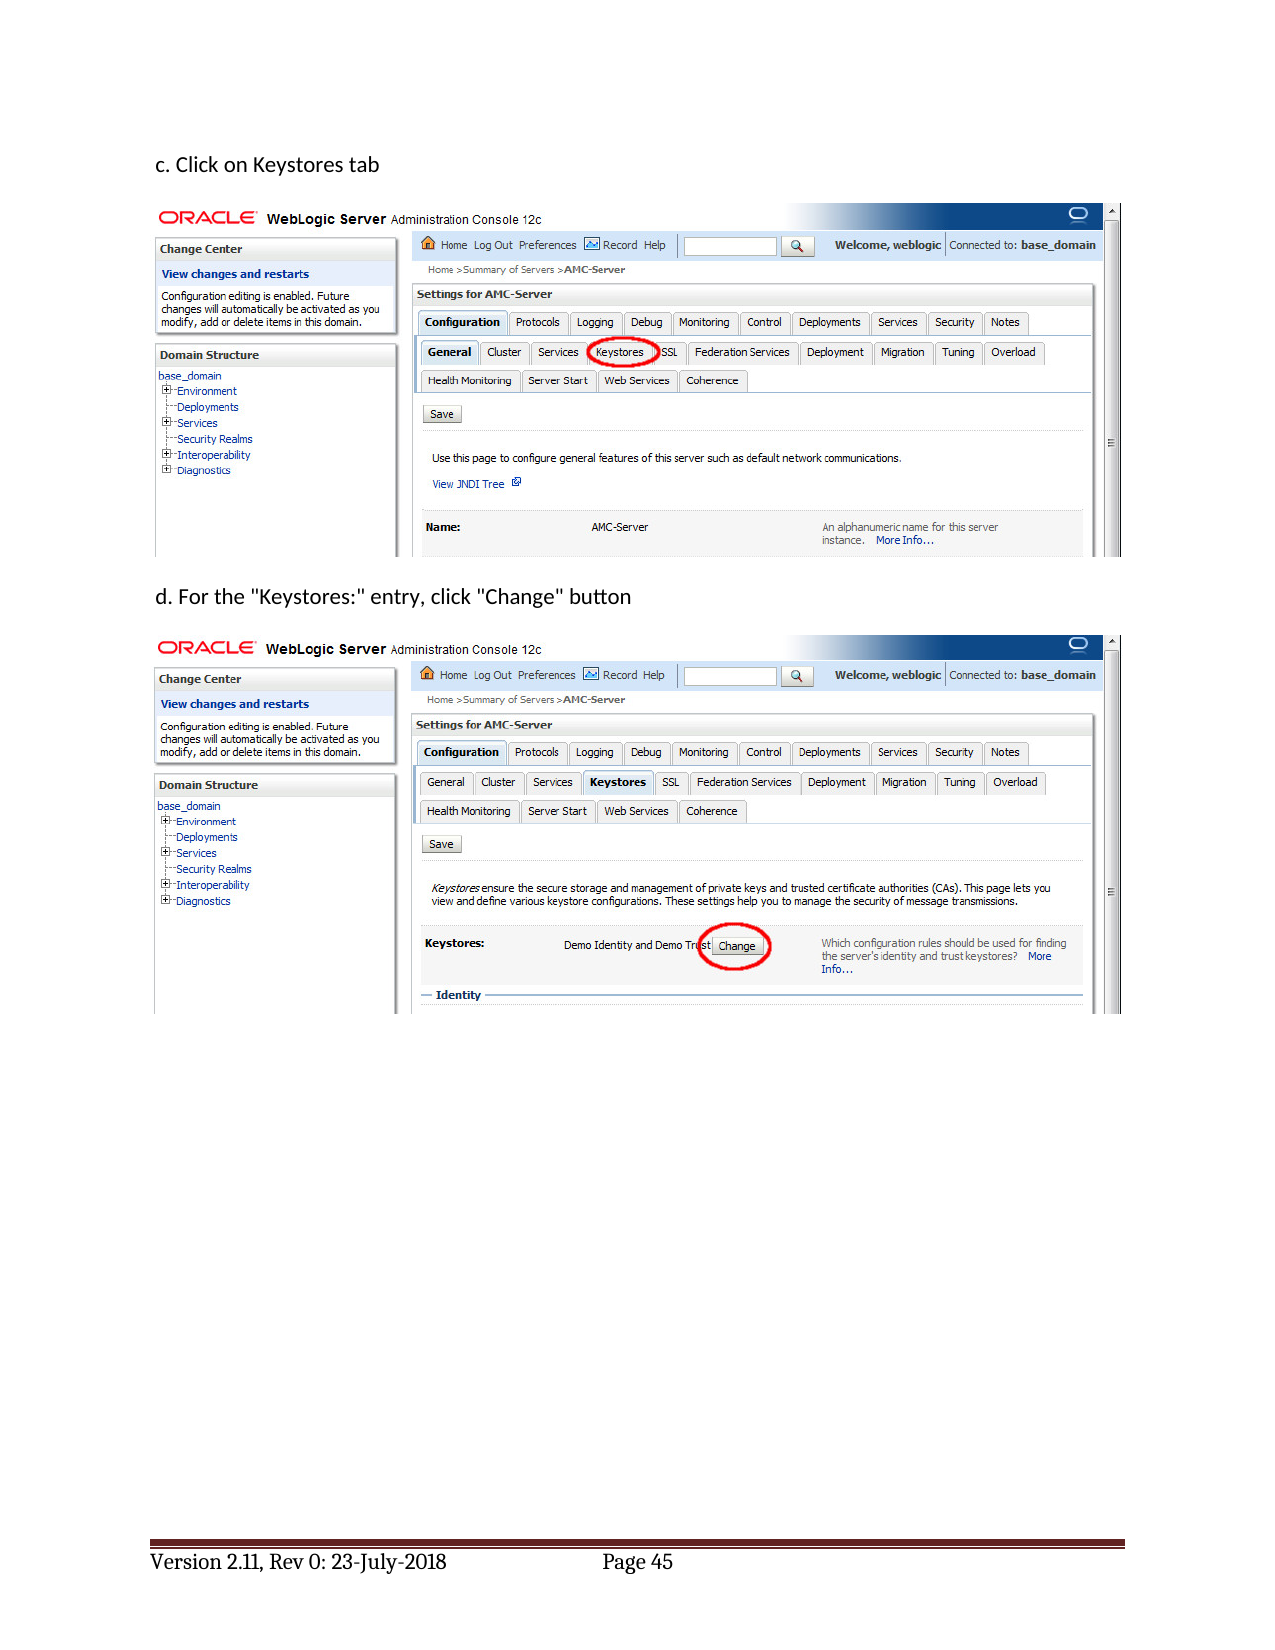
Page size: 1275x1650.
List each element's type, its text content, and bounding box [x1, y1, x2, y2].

text d. For the "Keystores:" entry, click "Change" button [150, 582, 1125, 610]
text c. Click on Keystores tab [150, 150, 1125, 178]
picture [150, 203, 1125, 557]
picture [150, 635, 1125, 1014]
